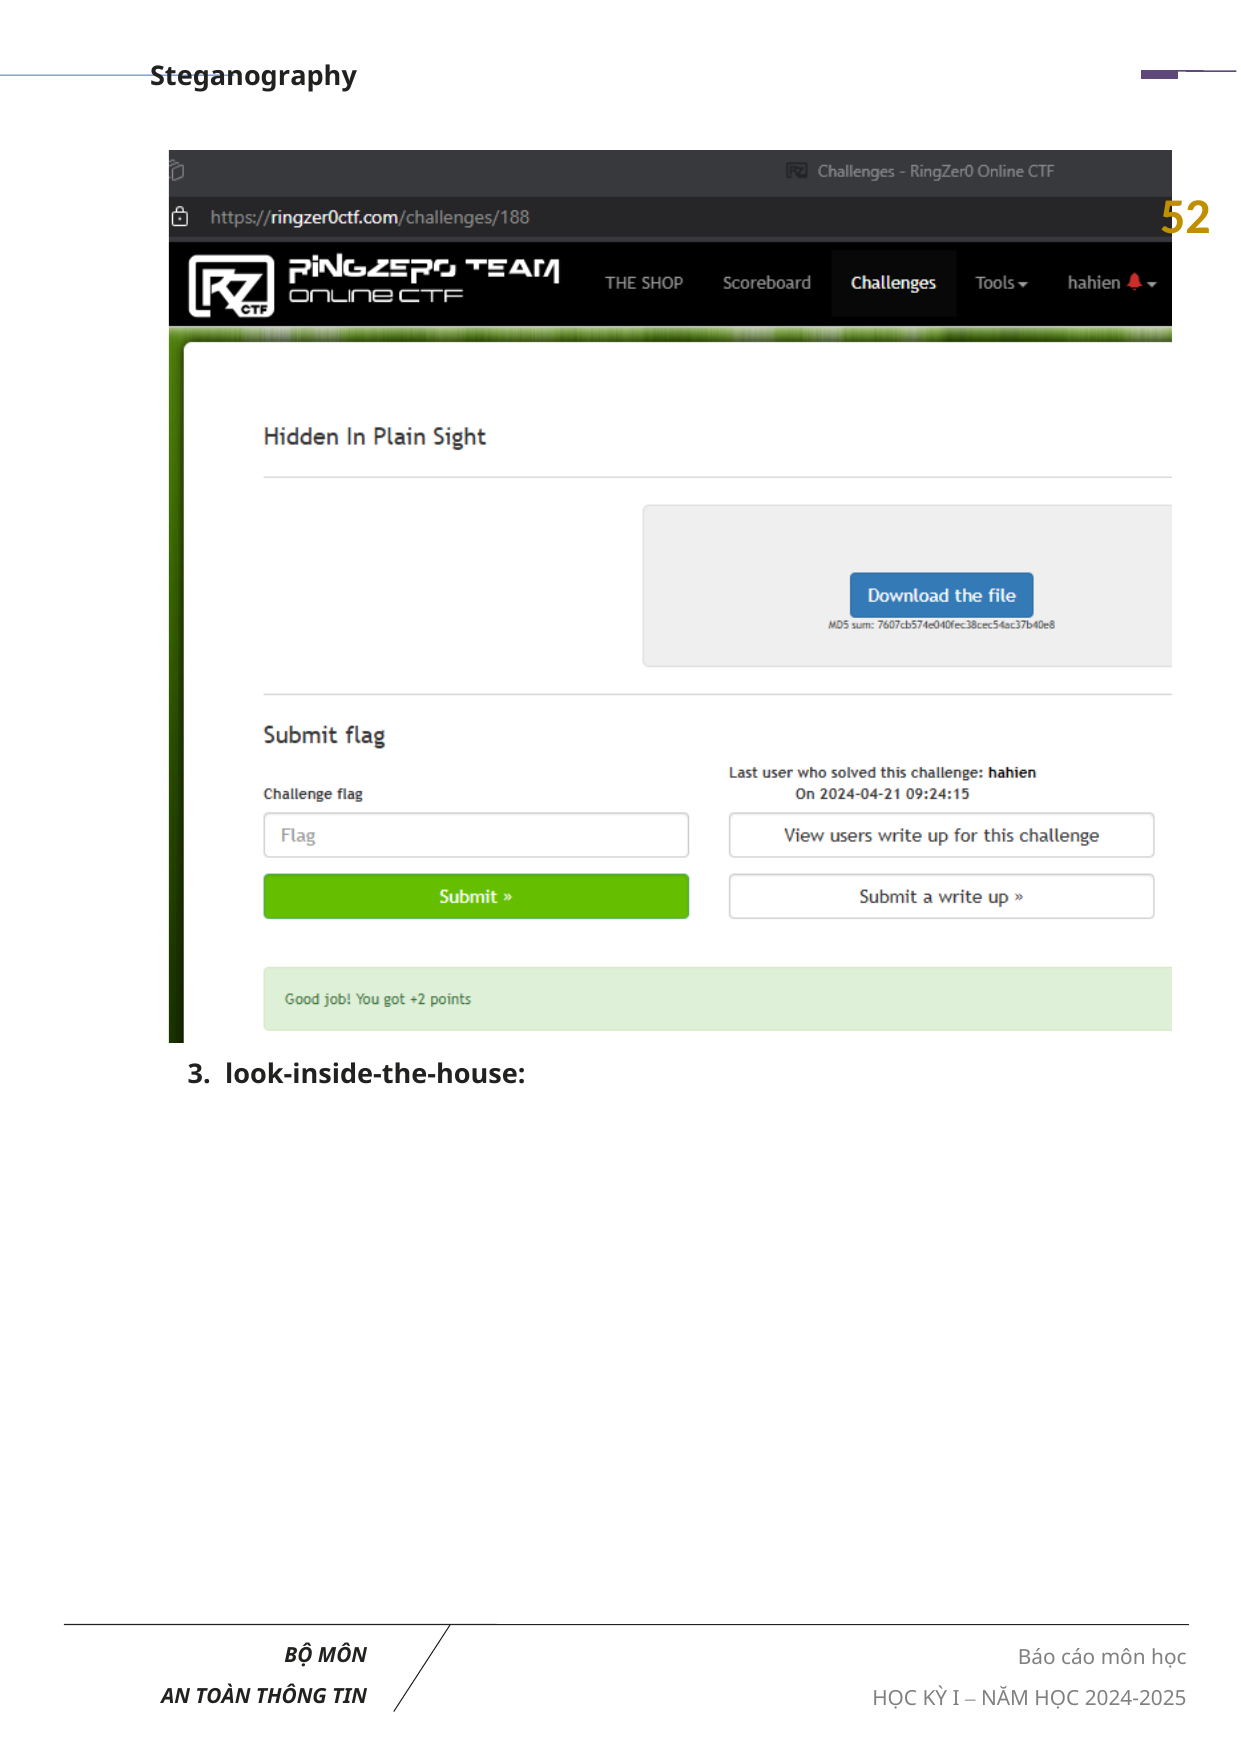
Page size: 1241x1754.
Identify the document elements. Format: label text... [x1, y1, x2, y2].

list look-inside-the-house: [187, 1055, 1153, 1092]
